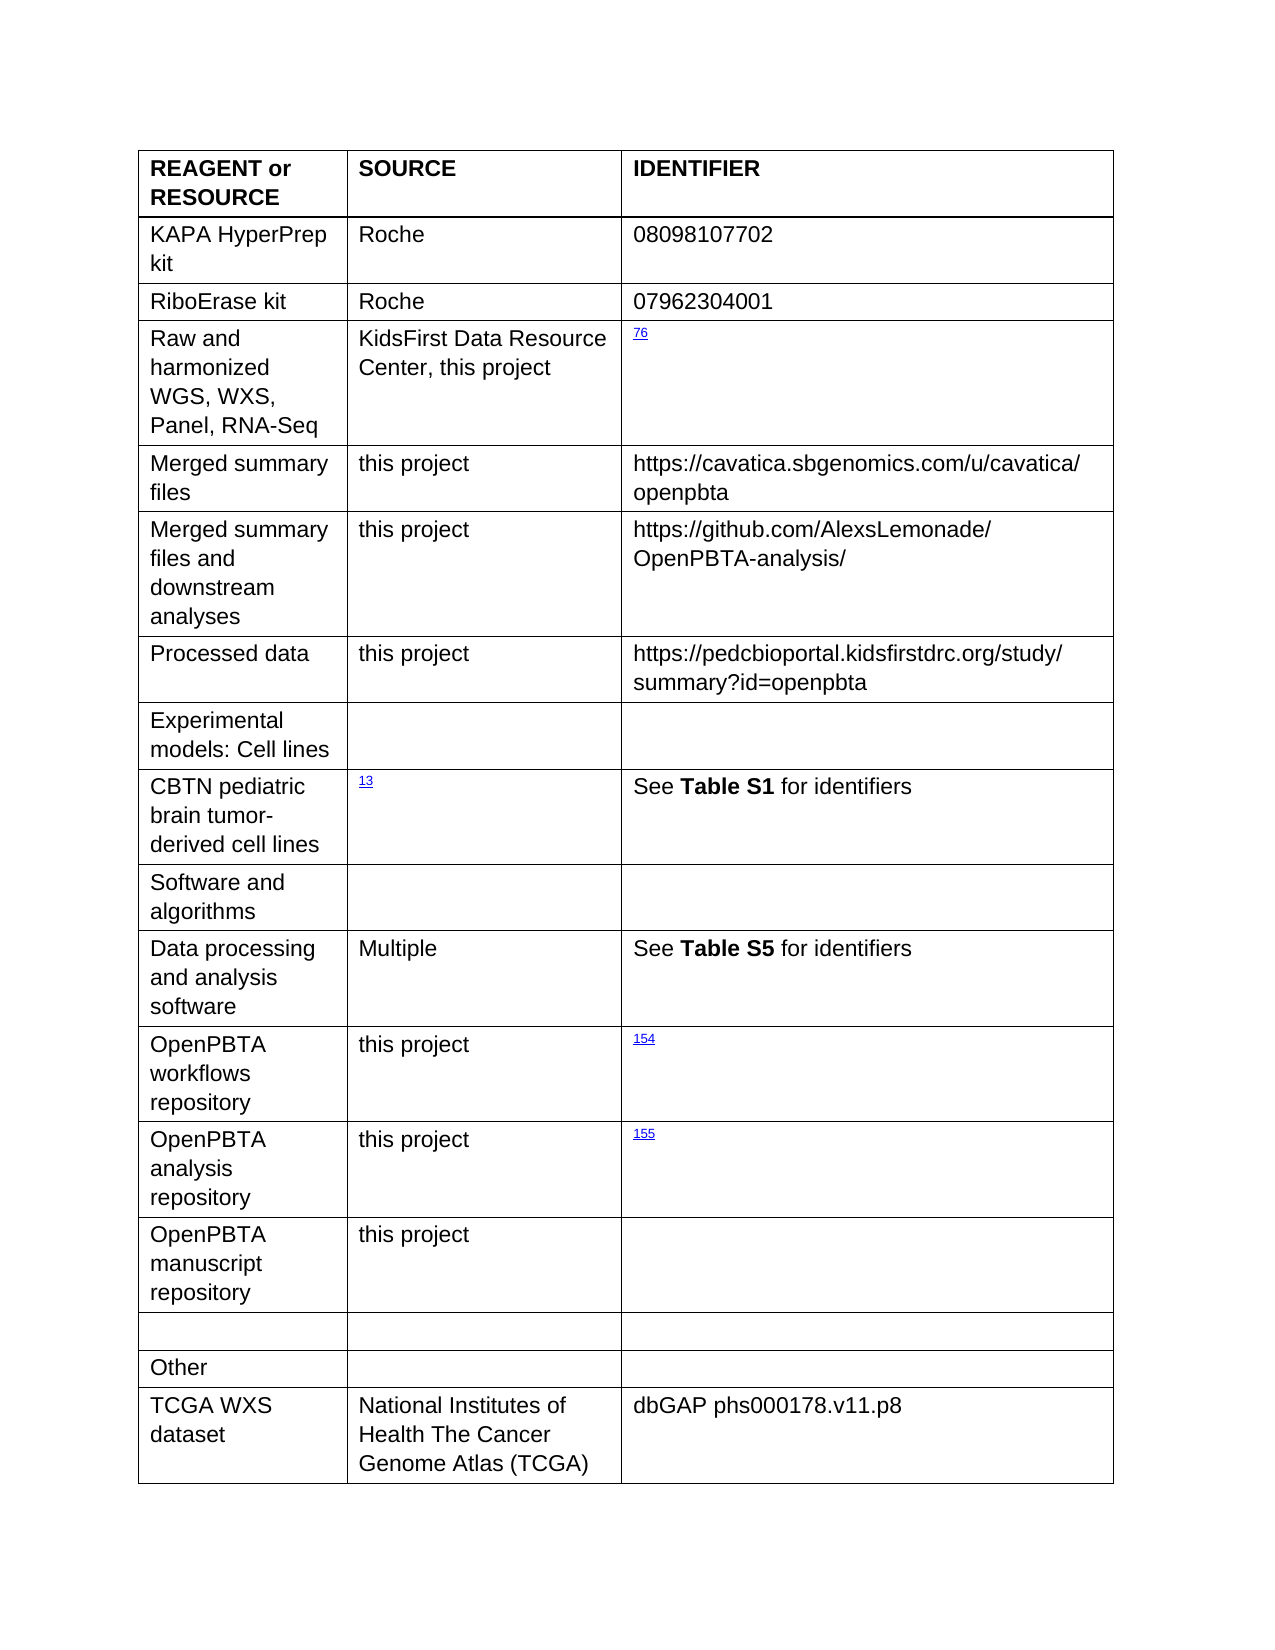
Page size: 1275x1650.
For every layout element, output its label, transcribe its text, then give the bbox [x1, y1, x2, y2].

table_cell OpenPBTA workflows repository [139, 1027, 347, 1121]
table_cell Processed data [139, 637, 347, 702]
table_cell Experimental models: Cell lines [139, 703, 347, 768]
table_cell KidsFirst Data Resource Center, this project [348, 321, 621, 445]
table_cell TCGA WXS dataset [139, 1388, 347, 1482]
table_cell See Table S5 for identifiers [622, 931, 1113, 1026]
table_cell [622, 1313, 1113, 1349]
table_cell this project [348, 446, 621, 511]
table_cell 07962304001 [622, 284, 1113, 320]
table_cell 76 [622, 321, 1113, 445]
table_cell Other [139, 1351, 347, 1387]
table_cell CBTN pediatric brain tumor-derived cell lines [139, 770, 347, 864]
table_cell RiboErase kit [139, 284, 347, 320]
table_cell Multiple [348, 931, 621, 1026]
table_cell Software and algorithms [139, 865, 347, 930]
table_cell [348, 865, 621, 930]
table_cell [348, 1351, 621, 1387]
table_cell 155 [622, 1122, 1113, 1217]
table_cell this project [348, 637, 621, 702]
table_cell [348, 1313, 621, 1349]
table_cell [622, 865, 1113, 930]
table_cell https://cavatica.sbgenomics.com/u/cavatica/openpbta [622, 446, 1113, 511]
table_cell 08098107702 [622, 218, 1113, 283]
table_cell OpenPBTA manuscript repository [139, 1218, 347, 1312]
table_header SOURCE [348, 151, 621, 216]
table_cell [622, 703, 1113, 768]
table_cell [139, 1313, 347, 1349]
table_cell Raw and harmonized WGS, WXS, Panel, RNA-Seq [139, 321, 347, 445]
table_cell OpenPBTA analysis repository [139, 1122, 347, 1217]
table_cell KAPA HyperPrep kit [139, 218, 347, 283]
table_header REAGENT or RESOURCE [139, 151, 347, 216]
table_cell 154 [622, 1027, 1113, 1121]
table_cell this project [348, 1218, 621, 1312]
table_cell this project [348, 1122, 621, 1217]
table_cell Roche [348, 284, 621, 320]
table_header IDENTIFIER [622, 151, 1113, 216]
table_cell [348, 703, 621, 768]
table_cell Merged summary files and downstream analyses [139, 512, 347, 636]
table_cell [622, 1218, 1113, 1312]
table_cell https://github.com/AlexsLemonade/OpenPBTA-analysis/ [622, 512, 1113, 636]
table_cell https://pedcbioportal.kidsfirstdrc.org/study/summary?id=openpbta [622, 637, 1113, 702]
table_cell See Table S1 for identifiers [622, 770, 1113, 864]
table_cell National Institutes of Health The Cancer Genome Atlas (TCGA) [348, 1388, 621, 1482]
table_cell [622, 1351, 1113, 1387]
table_cell Roche [348, 218, 621, 283]
table_cell dbGAP phs000178.v11.p8 [622, 1388, 1113, 1482]
table_cell Data processing and analysis software [139, 931, 347, 1026]
table_cell Merged summary files [139, 446, 347, 511]
table_cell this project [348, 512, 621, 636]
table_cell 13 [348, 770, 621, 864]
table_cell this project [348, 1027, 621, 1121]
